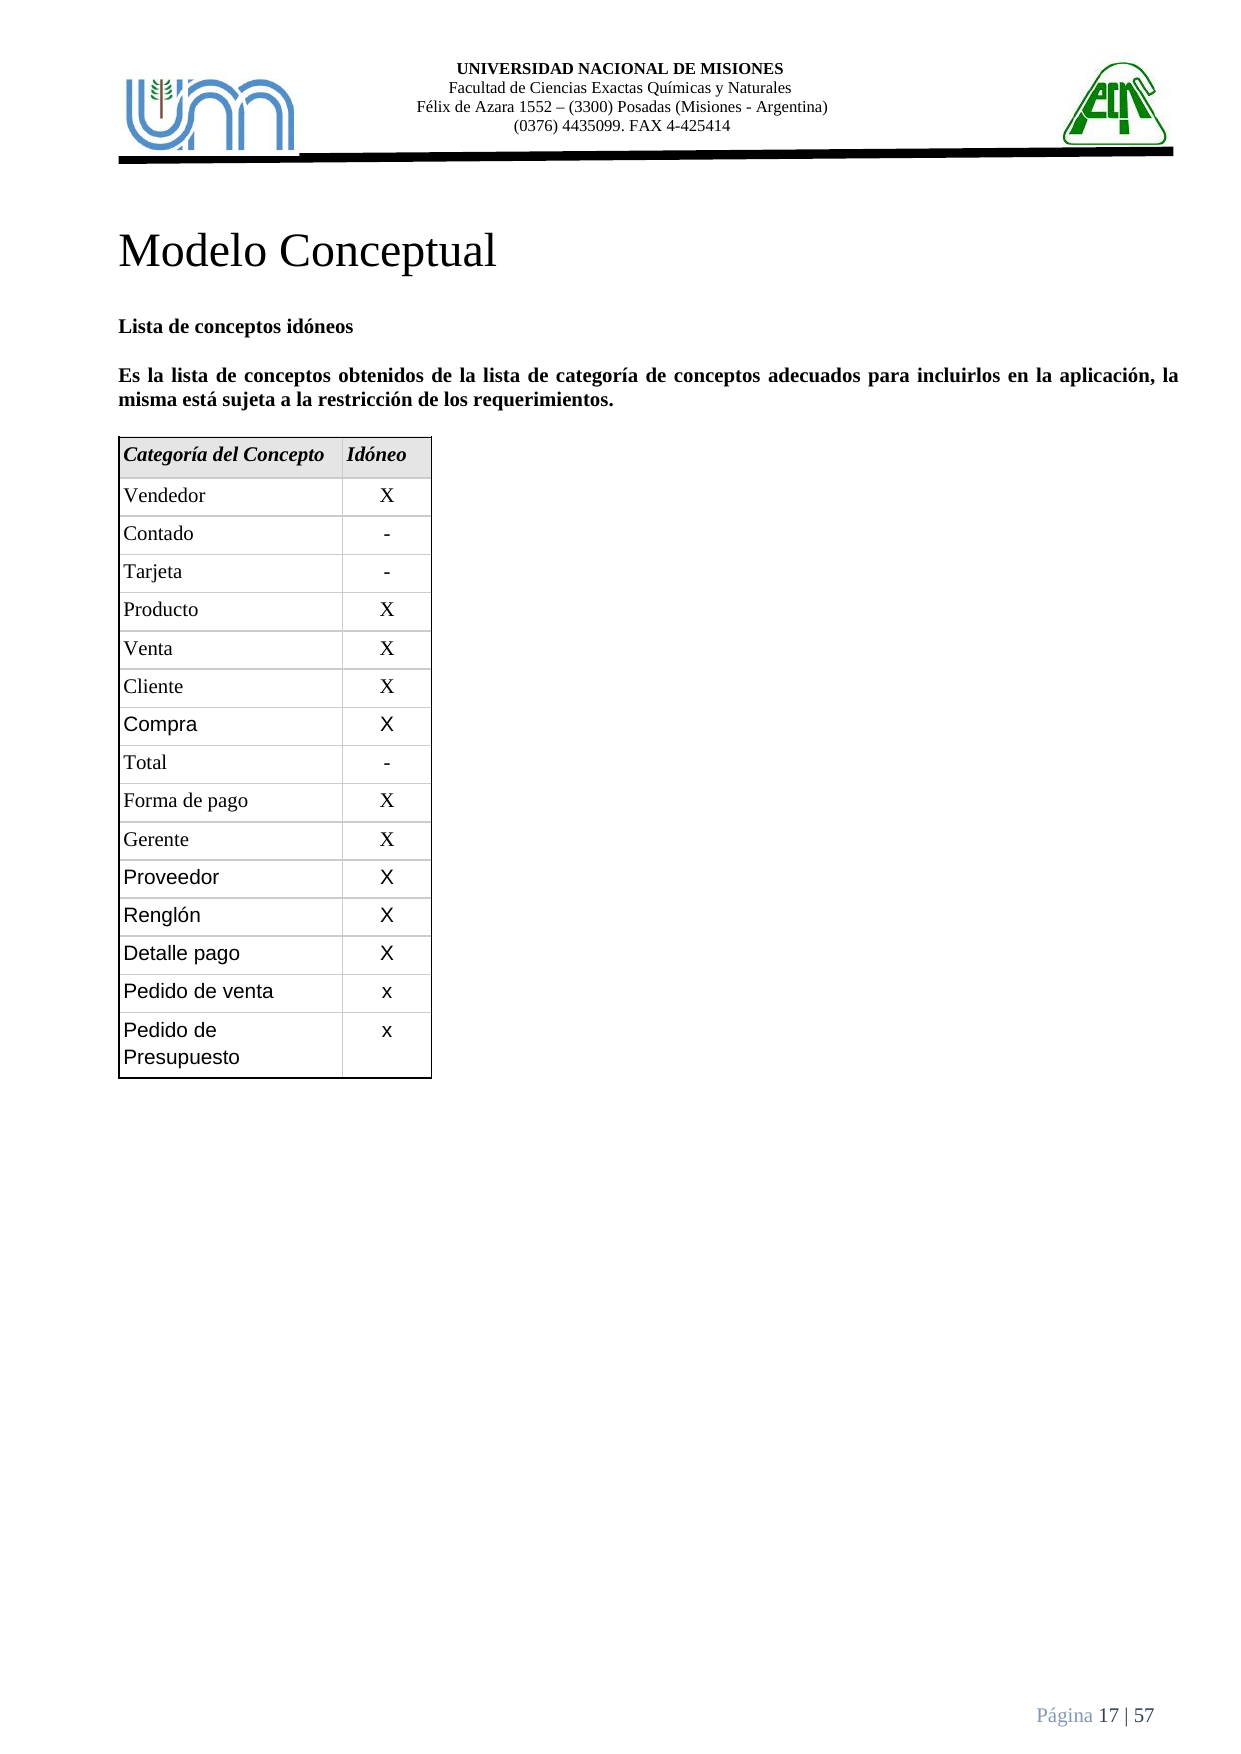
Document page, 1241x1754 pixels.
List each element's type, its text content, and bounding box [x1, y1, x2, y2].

table_cell - [343, 517, 431, 553]
table_cell Total [120, 746, 342, 783]
table_cell Forma de pago [120, 784, 342, 821]
table_cell X [343, 899, 431, 935]
table_cell X [343, 823, 431, 859]
table_cell X [343, 670, 431, 706]
table_cell Cliente [120, 670, 342, 706]
table_cell Renglón [120, 899, 342, 935]
table_cell Producto [120, 593, 342, 630]
picture [118, 73, 300, 156]
table_cell X [343, 708, 431, 744]
table_header Idóneo [343, 438, 431, 477]
table_cell Venta [120, 632, 342, 668]
table_cell X [343, 937, 431, 973]
table_cell Proveedor [120, 861, 342, 897]
table_cell - [343, 555, 431, 592]
table_cell X [343, 784, 431, 821]
table_cell Detalle pago [120, 937, 342, 973]
table_cell Compra [120, 708, 342, 744]
table_cell Vendedor [120, 479, 342, 515]
table_cell Pedido de venta [120, 975, 342, 1012]
table_cell x [343, 975, 431, 1012]
table_header Categoría del Concepto [120, 438, 342, 477]
table_cell X [343, 479, 431, 515]
text Es la lista de conceptos obtenidos de la lista de categoría de conceptos adecuados para incluirlos en la aplicación, la misma está sujeta a la restricción de los requerimientos. [118, 363, 1181, 411]
picture [1047, 37, 1182, 172]
table_cell X [343, 632, 431, 668]
table_cell - [343, 746, 431, 783]
subtitle Modelo Conceptual [118, 222, 1181, 277]
table_cell Tarjeta [120, 555, 342, 592]
table_cell X [343, 861, 431, 897]
table_cell Pedido de Presupuesto [120, 1013, 342, 1077]
table_cell Contado [120, 517, 342, 553]
subtitle Lista de conceptos idóneos [118, 314, 1181, 338]
table_cell X [343, 593, 431, 630]
table_cell Gerente [120, 823, 342, 859]
table_cell x [343, 1013, 431, 1077]
